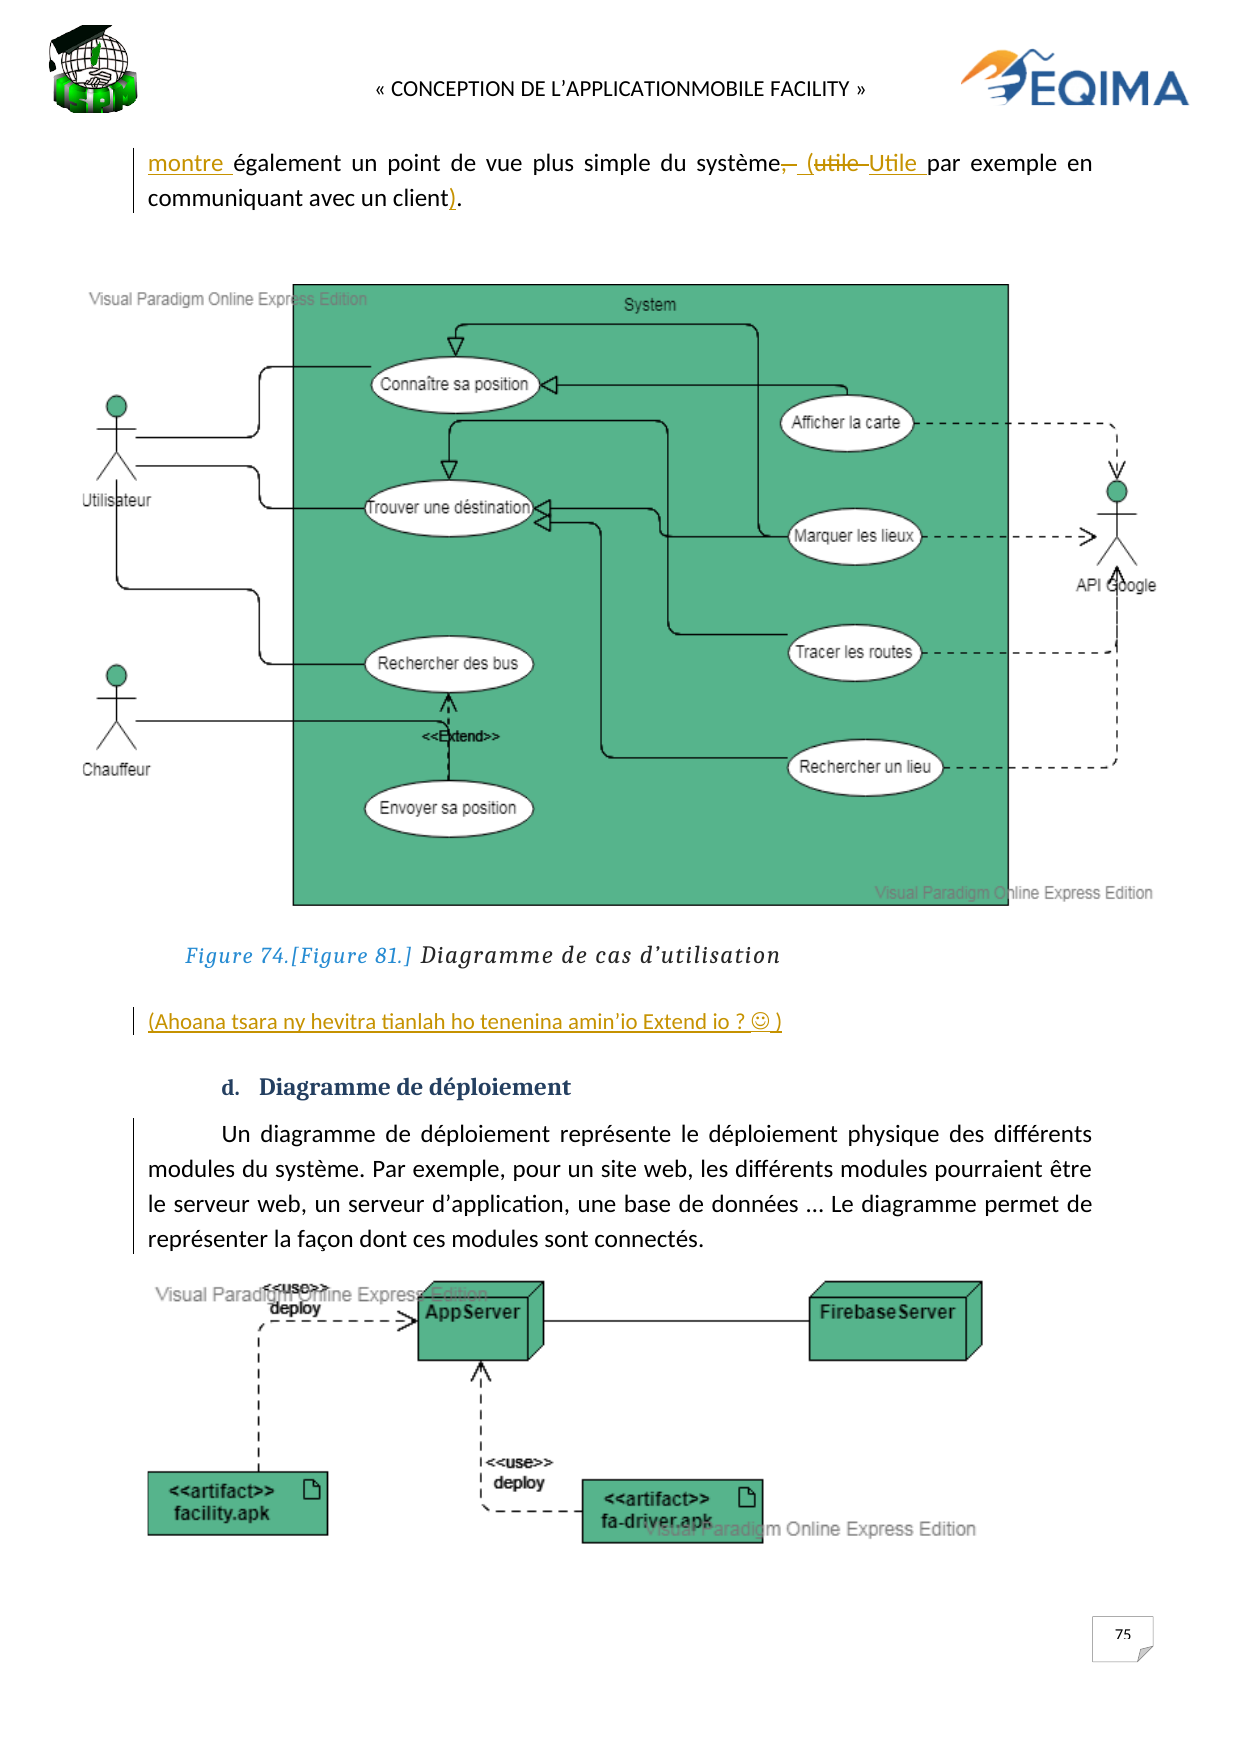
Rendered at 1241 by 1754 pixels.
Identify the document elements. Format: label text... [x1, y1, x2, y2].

subtitle Diagramme de cas d’utilisation [185, 906, 1093, 969]
text Un diagramme de déploiement représente le déploiement physique des différents modules du système. Par exemple, pour un site web, les différents modules pourraient être le serveur web, un serveur d’application, une base de données … Le diagramme permet de représenter la façon dont ces modules sont connectés. [148, 1118, 1093, 1254]
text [148, 148, 1093, 213]
picture [48, 25, 138, 113]
picture [147, 1278, 985, 1547]
subtitle Diagramme de déploiement [221, 1073, 1093, 1101]
picture [82, 284, 1161, 906]
picture [961, 48, 1191, 105]
